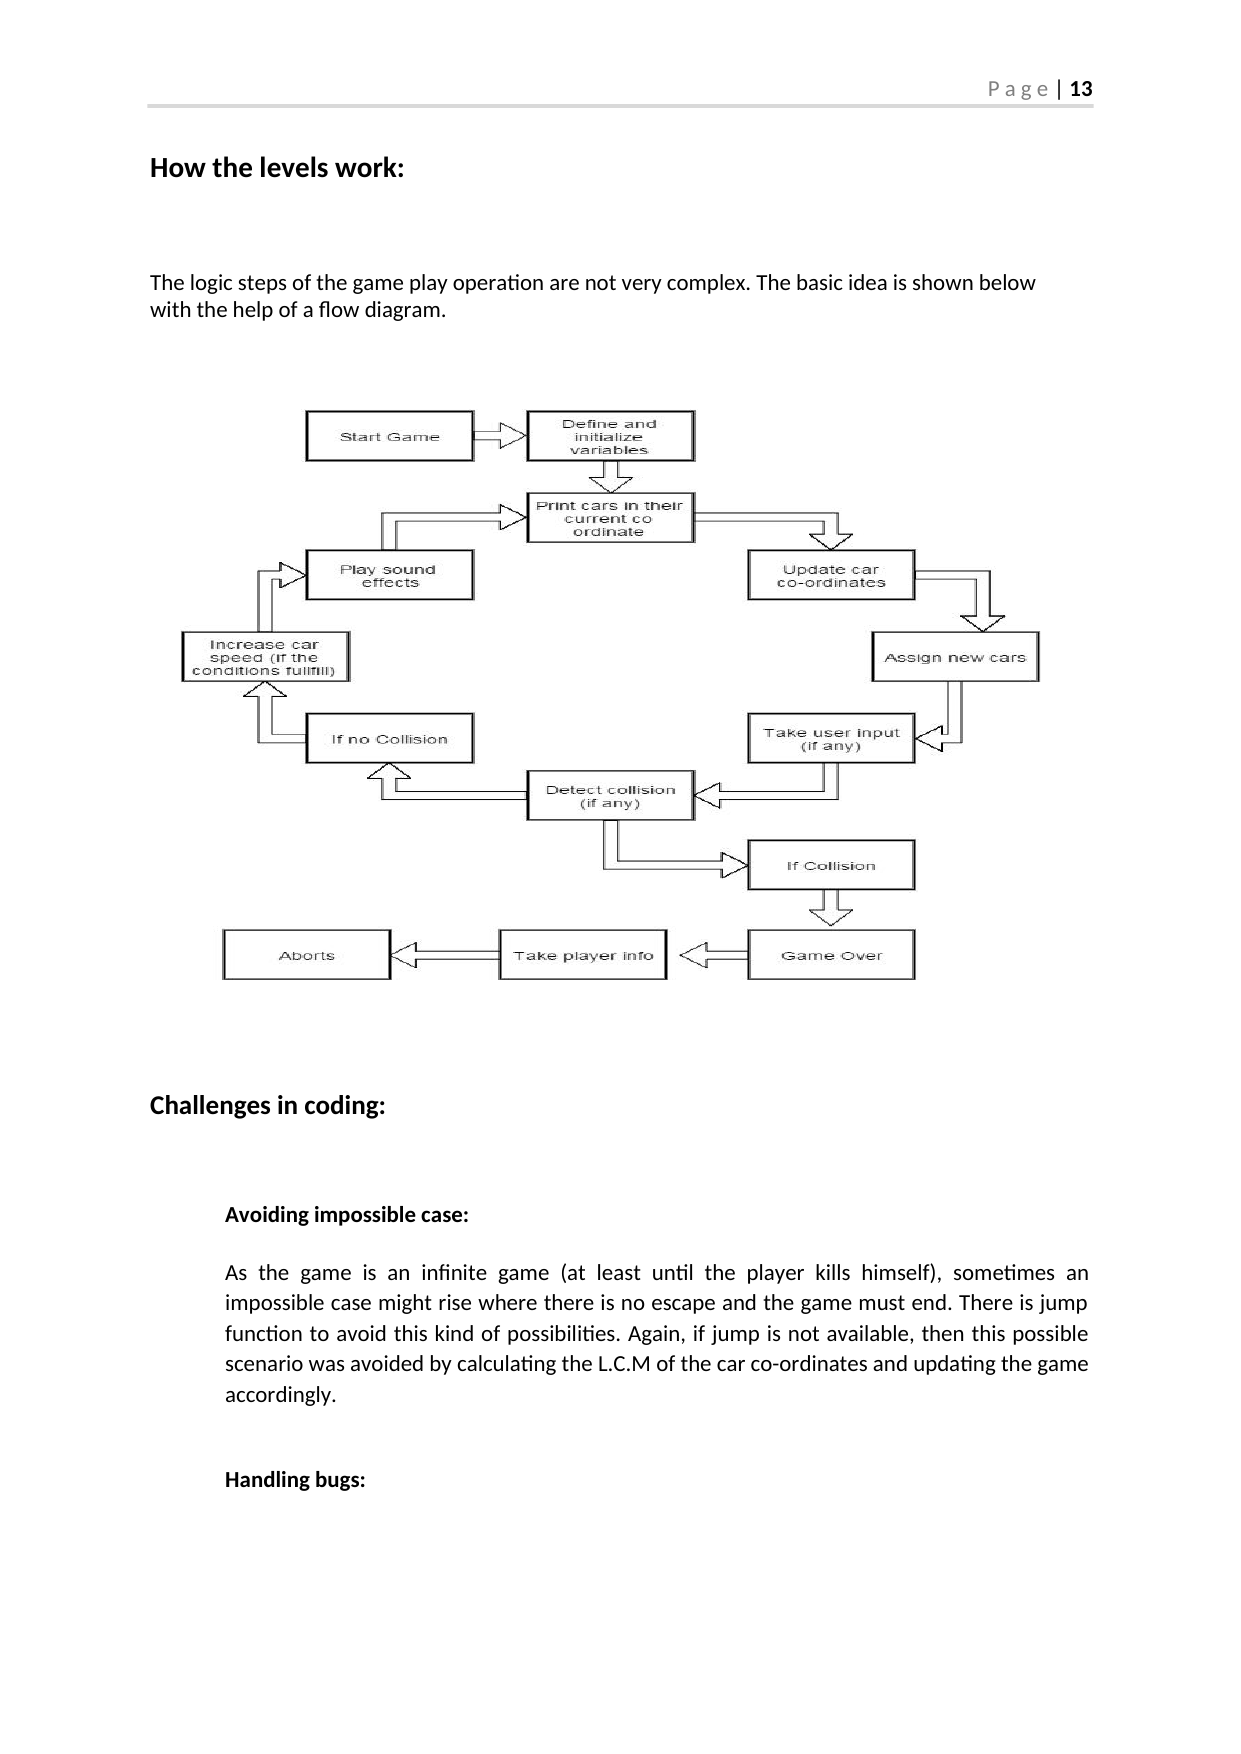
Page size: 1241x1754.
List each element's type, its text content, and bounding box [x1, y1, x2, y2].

picture [147, 104, 1094, 108]
text As the game is an infinite game (at least until the player kills himself), sometimes an impossible case might rise where there is no escape and the game must end. There is jump function to avoid this kind of possibilities. Again, if jump is not available, then this possible scenario was avoided by calculating the L.C.M of the car co-ordinates and updating the game accordingly. [225, 1258, 1090, 1408]
text How the levels work: [150, 149, 1092, 185]
text Handling bugs: [225, 1465, 1092, 1493]
text Avoiding impossible case: [225, 1200, 1092, 1228]
text Challenges in coding: [150, 1088, 1092, 1121]
text P a g e | 13 [150, 74, 1092, 102]
picture [180, 409, 1041, 980]
text The logic steps of the game play operation are not very complex. The basic idea is shown below with the help of a flow diagram. [150, 269, 1055, 323]
